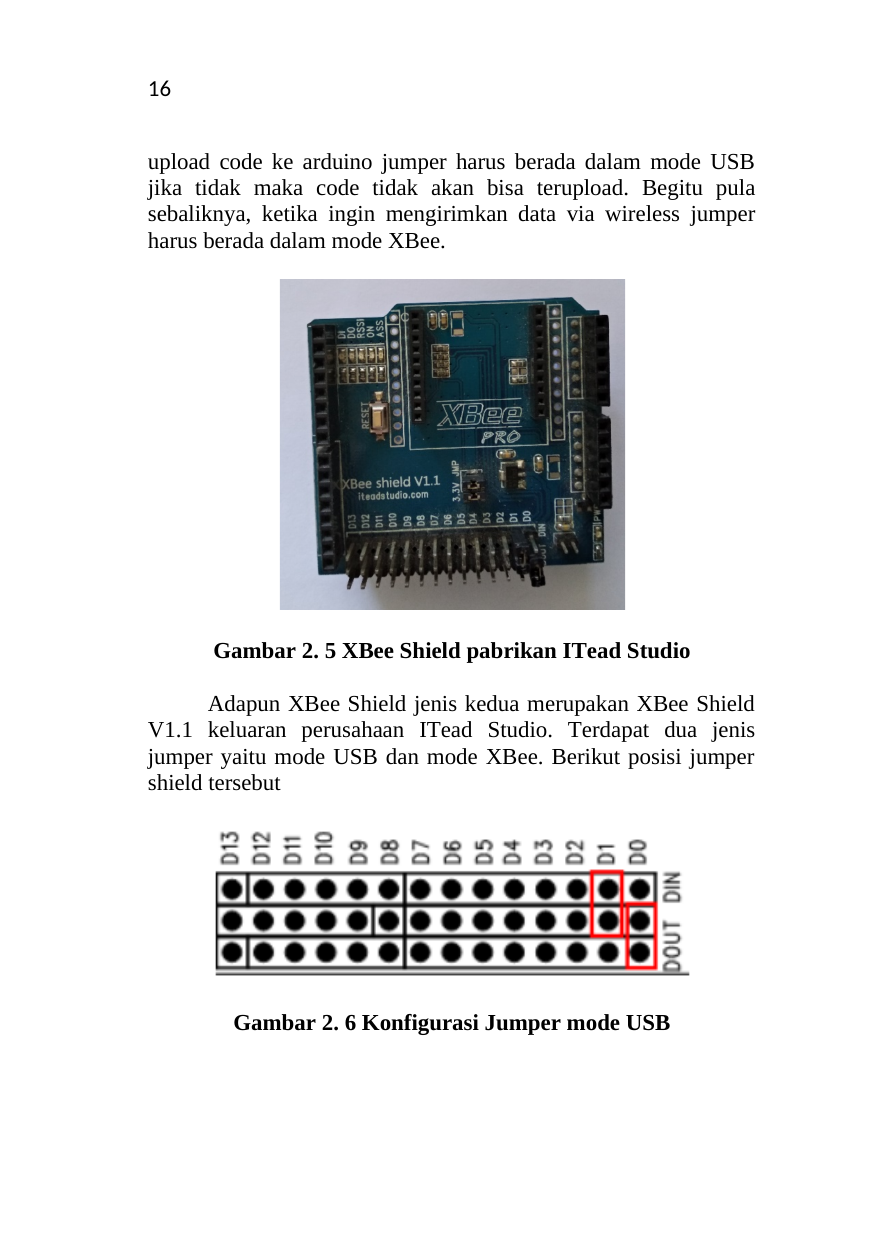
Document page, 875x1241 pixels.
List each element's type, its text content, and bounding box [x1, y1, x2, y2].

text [148, 148, 756, 253]
text Adapun XBee Shield jenis kedua merupakan XBee Shield V1.1 keluaran perusahaan ITead Studio. Terdapat dua jenis jumper yaitu mode USB dan mode XBee. Berikut posisi jumper shield tersebut [148, 690, 756, 795]
text Gambar 2. 6 Konfigurasi Jumper mode USB [148, 1009, 756, 1036]
picture [202, 821, 702, 982]
text Gambar 2. 5 XBee Shield pabrikan ITead Studio [148, 637, 756, 664]
picture [279, 279, 626, 610]
